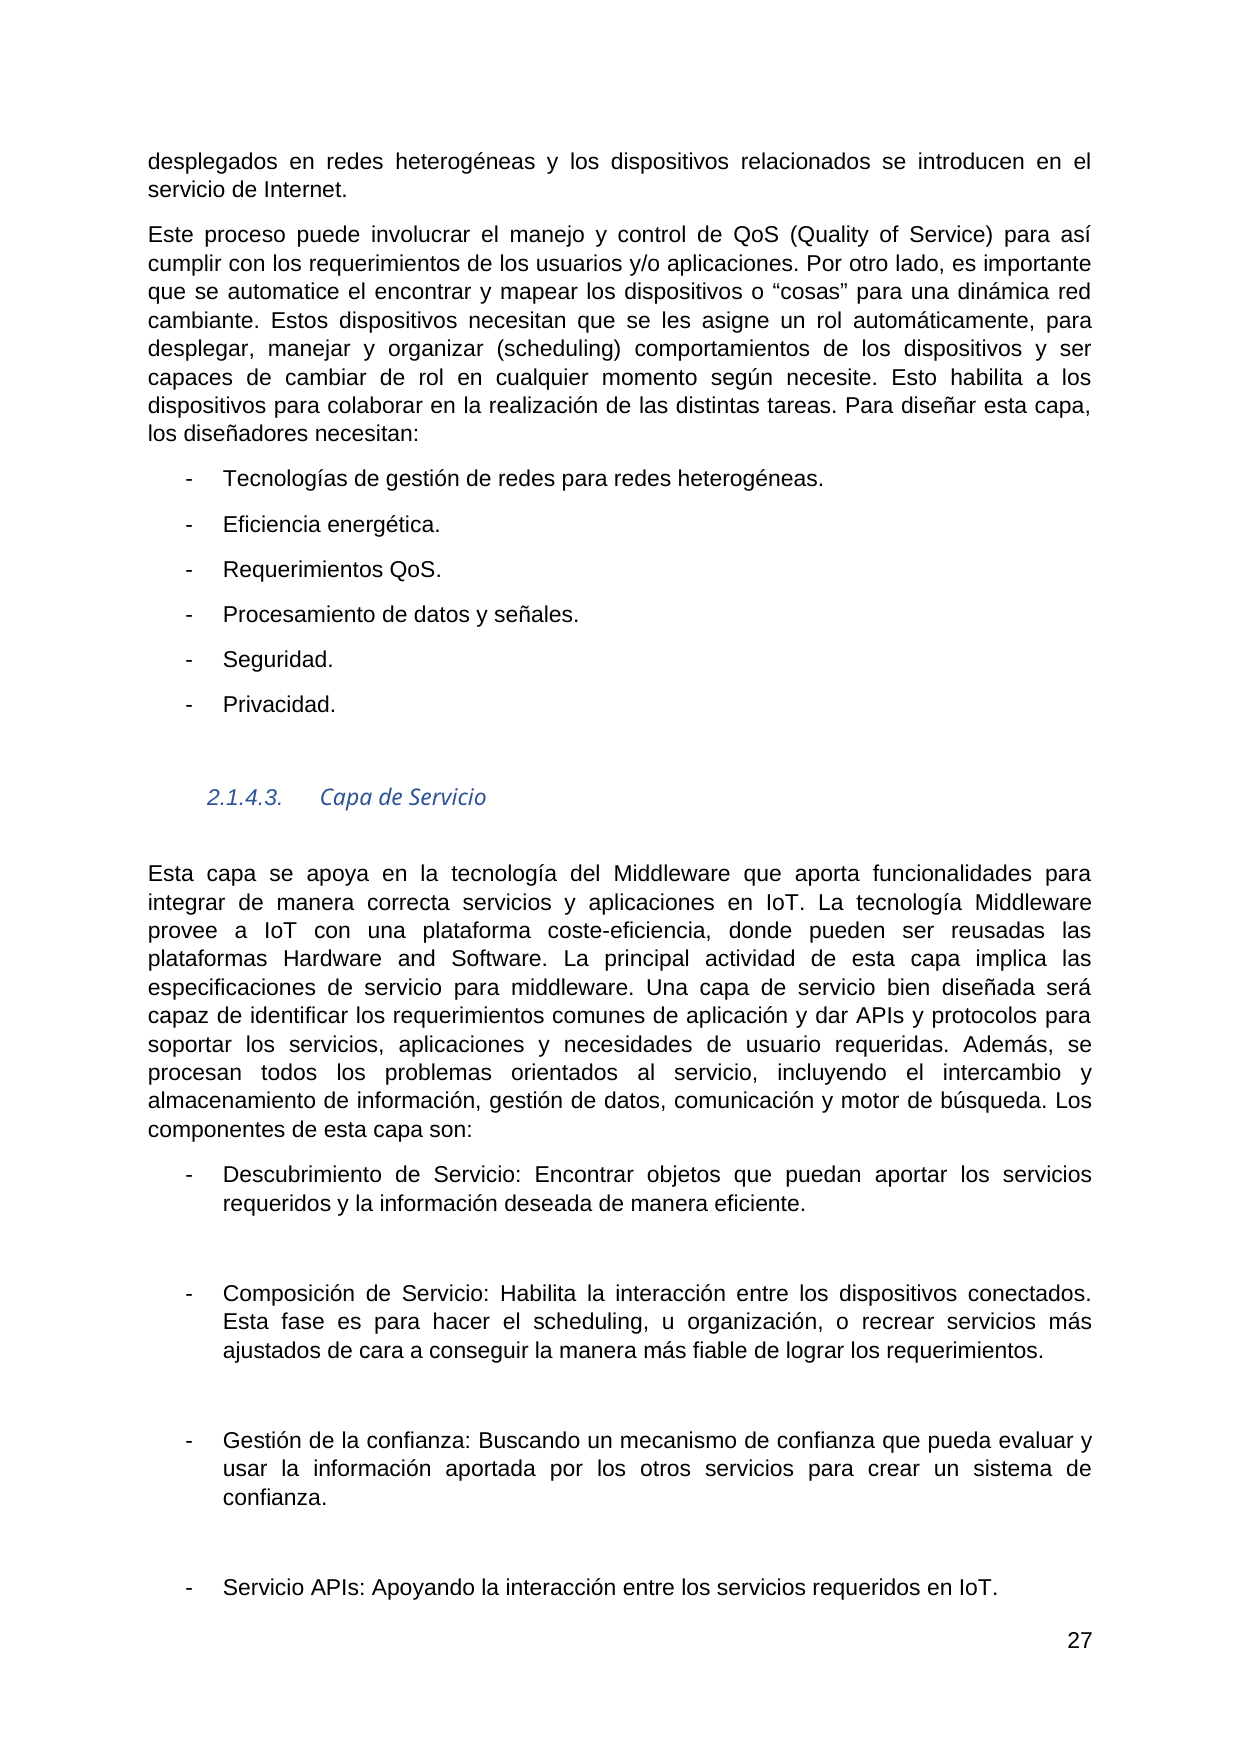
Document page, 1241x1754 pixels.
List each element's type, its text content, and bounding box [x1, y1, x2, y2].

list Privacidad. [185, 691, 1092, 717]
text Este proceso puede involucrar el manejo y control de QoS (Quality of Service) para así cumplir con los requerimientos de los usuarios y/o aplicaciones. Por otro lado, es importante que se automatice el encontrar y mapear los dispositivos o “cosas” para una dinámica red cambiante. Estos dispositivos necesitan que se les asigne un rol automáticamente, para desplegar, manejar y organizar (scheduling) comportamientos de los dispositivos y ser capaces de cambiar de rol en cualquier momento según necesite. Esto habilita a los dispositivos para colaborar en la realización de las distintas tareas. Para diseñar esta capa, los diseñadores necesitan: [148, 221, 1092, 447]
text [148, 148, 1092, 202]
text Esta capa se apoya en la tecnología del Middleware que aporta funcionalidades para integrar de manera correcta servicios y aplicaciones en IoT. La tecnología Middleware provee a IoT con una plataforma coste-eficiencia, donde pueden ser reusadas las plataformas Hardware and Software. La principal actividad de esta capa implica las especificaciones de servicio para middleware. Una capa de servicio bien diseñada será capaz de identificar los requerimientos comunes de aplicación y dar APIs y protocolos para soportar los servicios, aplicaciones y necesidades de usuario requeridas. Además, se procesan todos los problemas orientados al servicio, incluyendo el intercambio y almacenamiento de información, gestión de datos, comunicación y motor de búsqueda. Los componentes de esta capa son: [148, 860, 1092, 1142]
list Servicio APIs: Apoyando la interacción entre los servicios requeridos en IoT. [185, 1574, 1092, 1600]
list Gestión de la confianza: Buscando un mecanismo de confianza que pueda evaluar y usar la información aportada por los otros servicios para crear un sistema de confianza. [185, 1427, 1092, 1510]
list Seguridad. [185, 646, 1092, 672]
list Tecnologías de gestión de redes para redes heterogéneas. [185, 465, 1092, 492]
list Composición de Servicio: Habilita la interacción entre los dispositivos conectados. Esta fase es para hacer el scheduling, u organización, o recrear servicios más ajustados de cara a conseguir la manera más fiable de lograr los requerimientos. [185, 1280, 1092, 1363]
subtitle Capa de Servicio [207, 781, 1092, 812]
list Procesamiento de datos y señales. [185, 601, 1092, 627]
list Requerimientos QoS. [185, 556, 1092, 582]
list Descubrimiento de Servicio: Encontrar objetos que puedan aportar los servicios requeridos y la información deseada de manera eficiente. [185, 1161, 1092, 1216]
list Eficiencia energética. [185, 511, 1092, 537]
